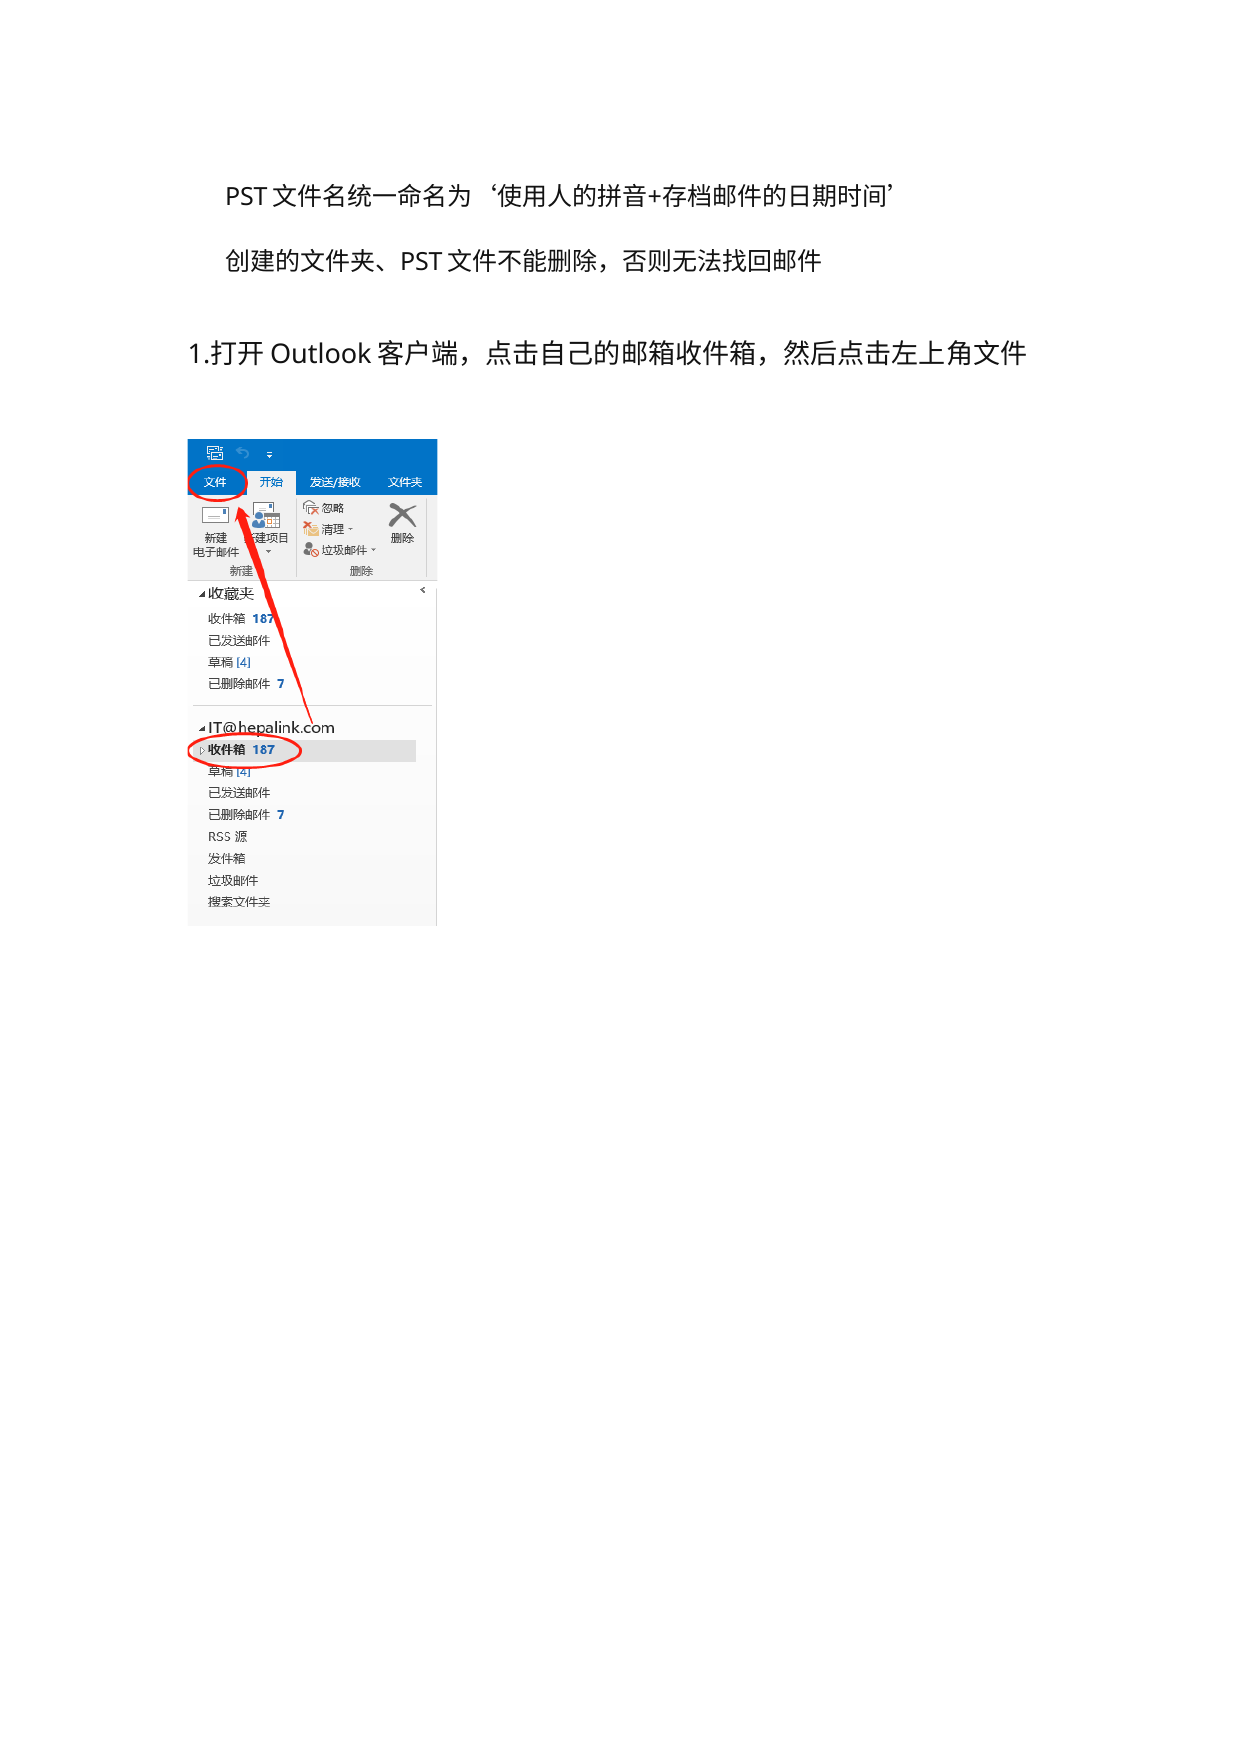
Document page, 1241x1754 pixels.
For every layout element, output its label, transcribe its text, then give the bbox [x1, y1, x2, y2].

subtitle 1.打开Outlook客户端，点击自己的邮箱收件箱，然后点击左上角文件 [187, 319, 1053, 384]
picture [187, 439, 438, 926]
text 创建的文件夹、PST文件不能删除，否则无法找回邮件 [225, 227, 1053, 292]
text PST文件名统一命名为‘使用人的拼音+存档邮件的日期时间’ [225, 162, 1053, 227]
